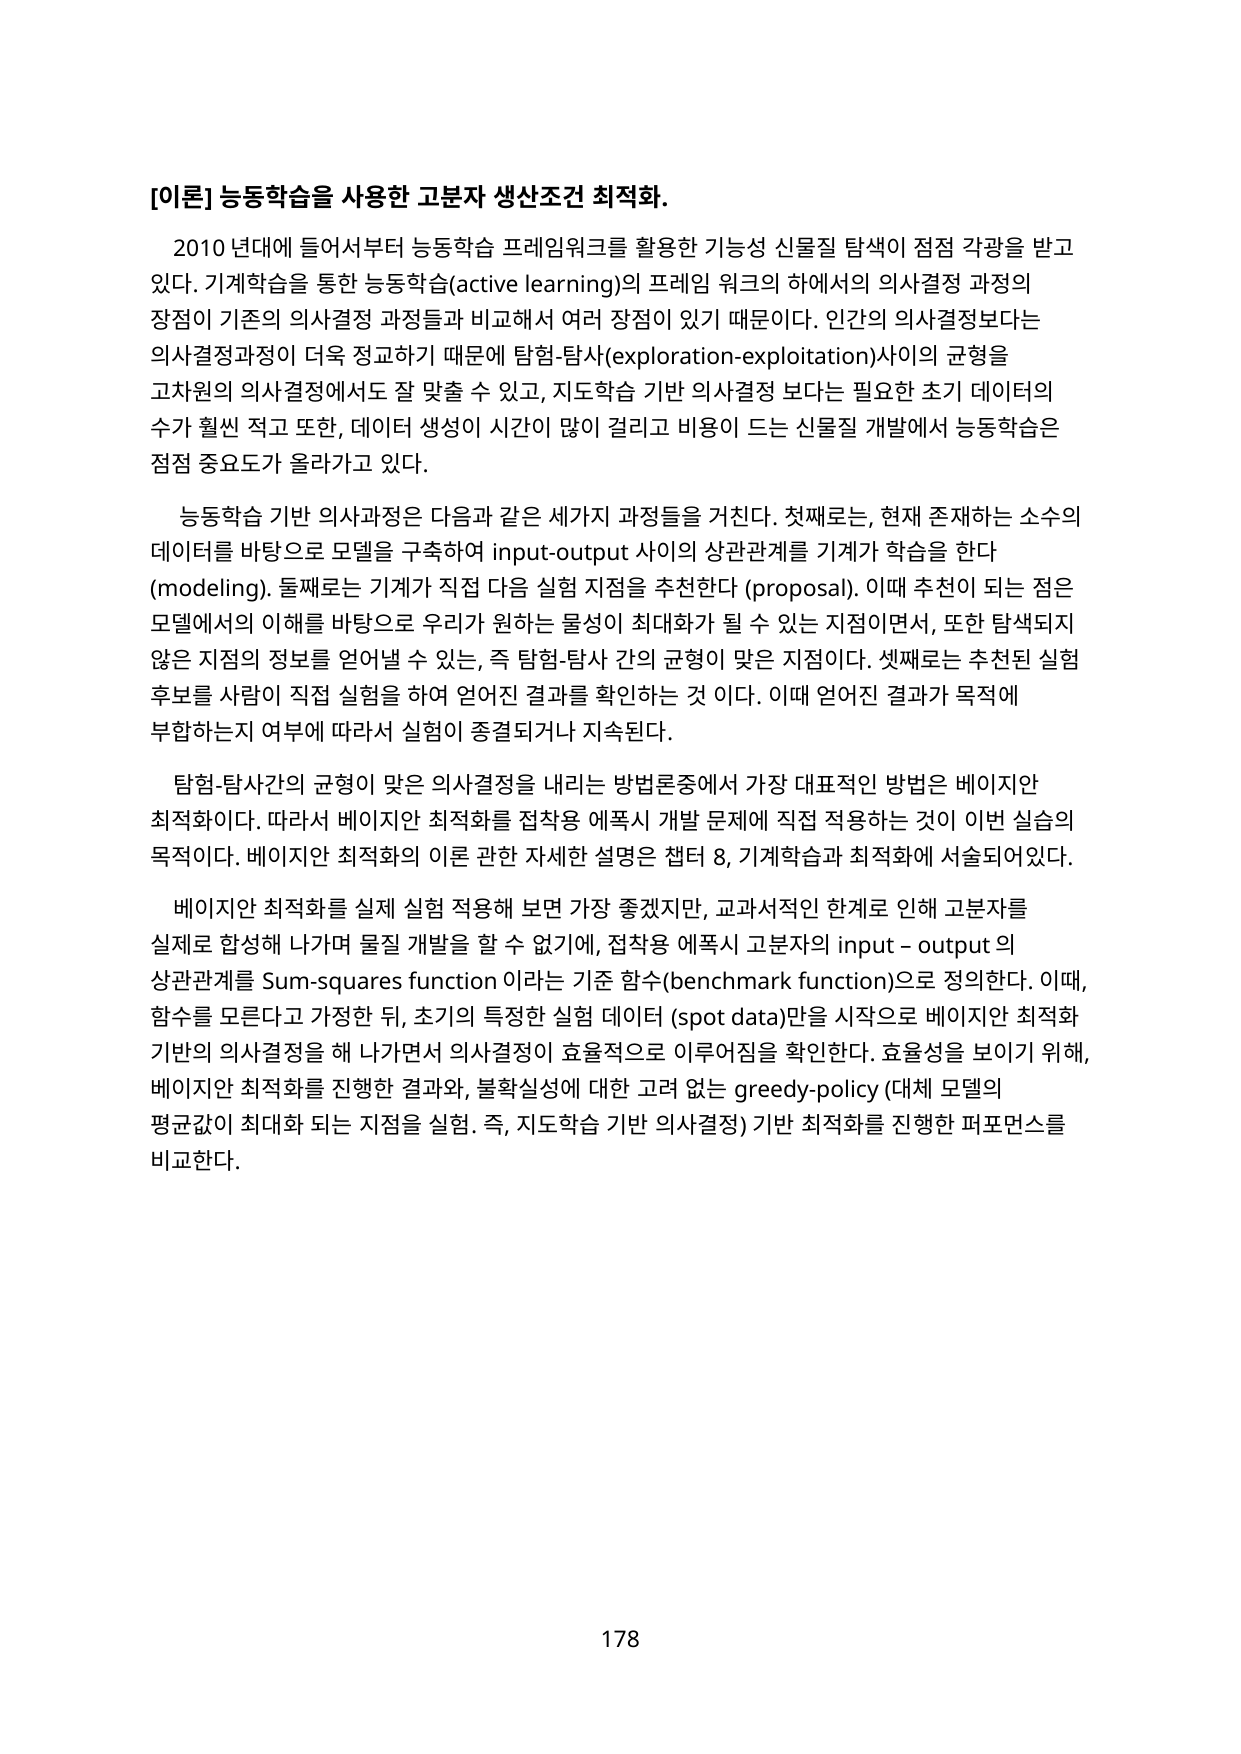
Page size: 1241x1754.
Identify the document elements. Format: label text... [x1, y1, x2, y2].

text 2010년대에 들어서부터 능동학습 프레임워크를 활용한 기능성 신물질 탐색이 점점 각광을 받고 있다. 기계학습을 통한 능동학습(active learning)의 프레임 워크의 하에서의 의사결정 과정의 장점이 기존의 의사결정 과정들과 비교해서 여러 장점이 있기 때문이다. 인간의 의사결정보다는 의사결정과정이 더욱 정교하기 때문에 탐험-탐사(exploration-exploitation)사이의 균형을 고차원의 의사결정에서도 잘 맞출 수 있고, 지도학습 기반 의사결정 보다는 필요한 초기 데이터의 수가 훨씬 적고 또한, 데이터 생성이 시간이 많이 걸리고 비용이 드는 신물질 개발에서 능동학습은 점점 중요도가 올라가고 있다. [150, 230, 1090, 479]
subtitle [이론] 능동학습을 사용한 고분자 생산조건 최적화. [150, 177, 1090, 213]
text 능동학습 기반 의사과정은 다음과 같은 세가지 과정들을 거친다. 첫째로는, 현재 존재하는 소수의 데이터를 바탕으로 모델을 구축하여 input-output 사이의 상관관계를 기계가 학습을 한다 (modeling). 둘째로는 기계가 직접 다음 실험 지점을 추천한다 (proposal). 이때 추천이 되는 점은 모델에서의 이해를 바탕으로 우리가 원하는 물성이 최대화가 될 수 있는 지점이면서, 또한 탐색되지 않은 지점의 정보를 얻어낼 수 있는, 즉 탐험-탐사 간의 균형이 맞은 지점이다. 셋째로는 추천된 실험 후보를 사람이 직접 실험을 하여 얻어진 결과를 확인하는 것 이다. 이때 얻어진 결과가 목적에 부합하는지 여부에 따라서 실험이 종결되거나 지속된다. [150, 498, 1090, 747]
text 베이지안 최적화를 실제 실험 적용해 보면 가장 좋겠지만, 교과서적인 한계로 인해 고분자를 실제로 합성해 나가며 물질 개발을 할 수 없기에, 접착용 에폭시 고분자의 input – output의 상관관계를 Sum-squares function이라는 기준 함수(benchmark function)으로 정의한다. 이때, 함수를 모른다고 가정한 뒤, 초기의 특정한 실험 데이터 (spot data)만을 시작으로 베이지안 최적화 기반의 의사결정을 해 나가면서 의사결정이 효율적으로 이루어짐을 확인한다. 효율성을 보이기 위해, 베이지안 최적화를 진행한 결과와, 불확실성에 대한 고려 없는 greedy-policy (대체 모델의 평균값이 최대화 되는 지점을 실험. 즉, 지도학습 기반 의사결정) 기반 최적화를 진행한 퍼포먼스를 비교한다. [150, 891, 1090, 1176]
text 탐험-탐사간의 균형이 맞은 의사결정을 내리는 방법론중에서 가장 대표적인 방법은 베이지안 최적화이다. 따라서 베이지안 최적화를 접착용 에폭시 개발 문제에 직접 적용하는 것이 이번 실습의 목적이다. 베이지안 최적화의 이론 관한 자세한 설명은 챕터 8, 기계학습과 최적화에 서술되어있다. [150, 767, 1090, 872]
